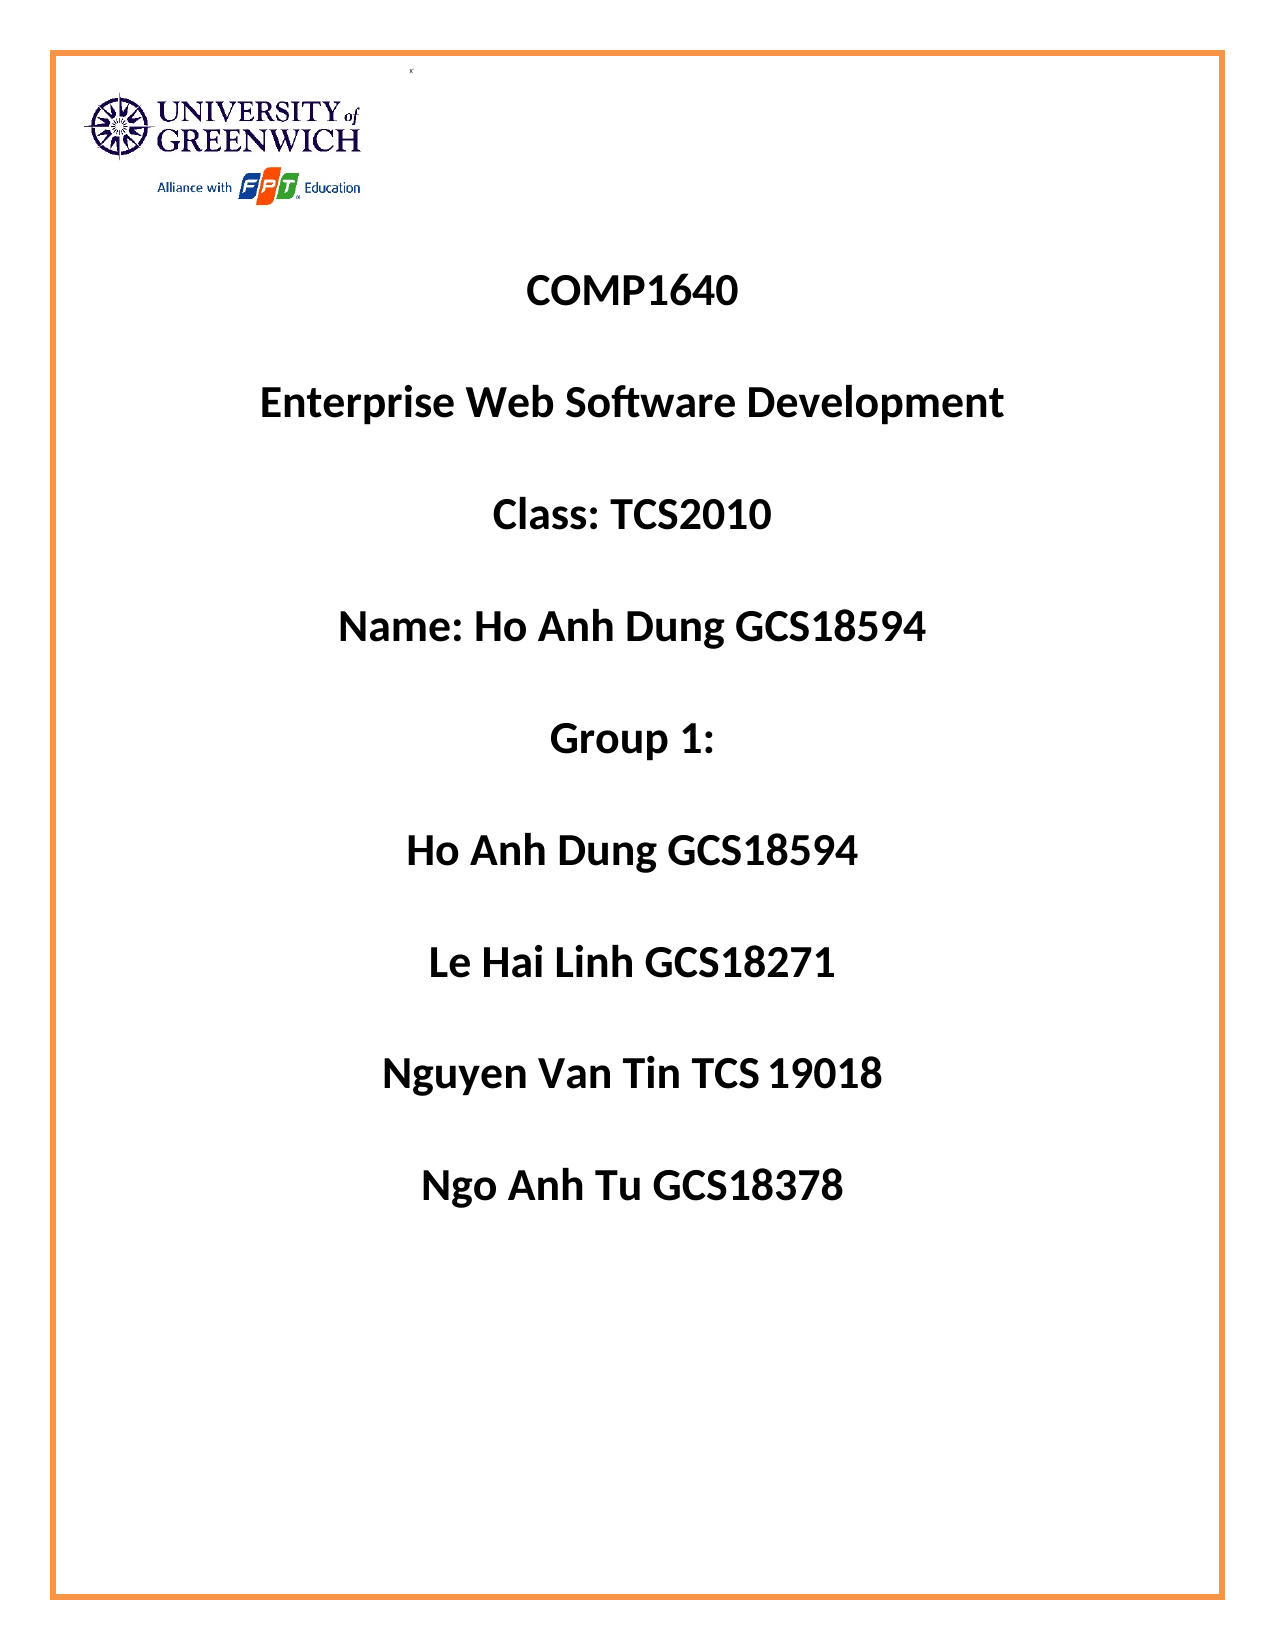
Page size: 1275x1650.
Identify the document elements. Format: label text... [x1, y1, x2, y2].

text Name: Ho Anh Dung GCS18594 [110, 597, 1154, 653]
text Ngo Anh Tu GCS18378 [110, 1156, 1154, 1212]
text Ho Anh Dung GCS18594 [110, 821, 1154, 877]
text Enterprise Web Software Development [110, 373, 1154, 429]
text Class: TCS2010 [110, 485, 1154, 541]
picture [59, 68, 391, 235]
text COMP1640 [110, 261, 1154, 317]
text Le Hai Linh GCS18271 [110, 933, 1154, 988]
text Nguyen Van Tin TCS 19018 [110, 1044, 1154, 1100]
text Group 1: [110, 709, 1154, 765]
